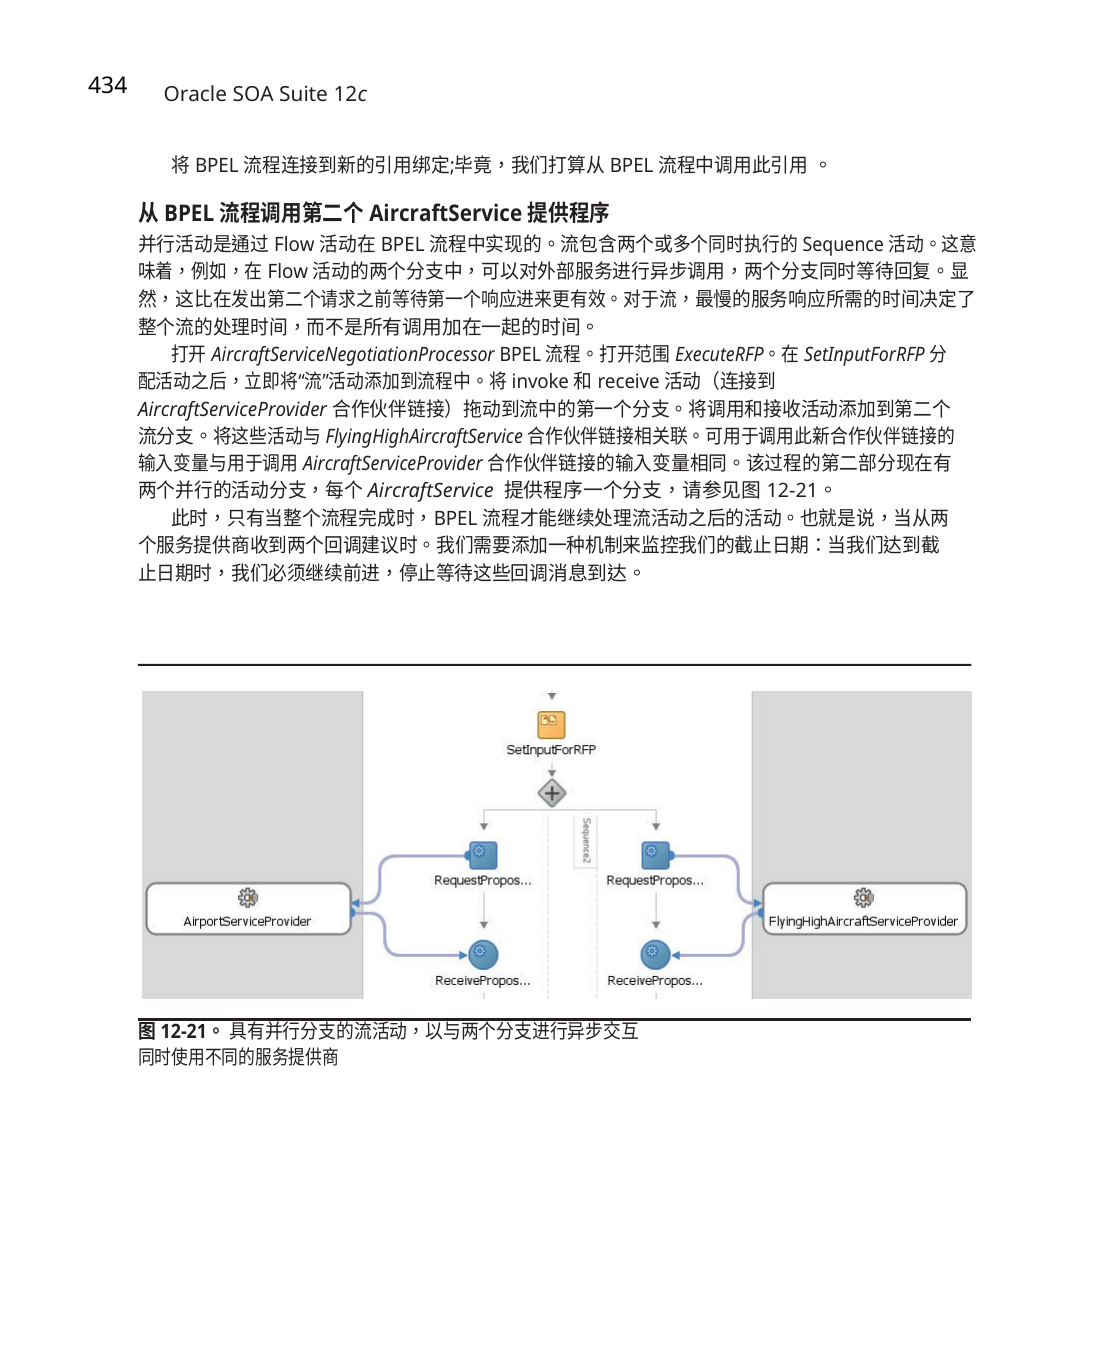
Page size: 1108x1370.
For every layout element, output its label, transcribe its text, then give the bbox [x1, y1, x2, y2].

text 打开 AircraftServiceNegotiationProcessor BPEL 流程。打开范围 ExecuteRFP。在 SetInputForRFP 分配活动之后，立即将“流”活动添加到流程中。将 invoke 和 receive 活动（连接到 AircraftServiceProvider 合作伙伴链接）拖动到流中的第一个分支。将调用和接收活动添加到第二个流分支。将这些活动与 FlyingHighAircraftService 合作伙伴链接相关联。可用于调用此新合作伙伴链接的输入变量与用于调用 AircraftServiceProvider 合作伙伴链接的输入变量相同。该过程的第二部分现在有两个并行的活动分支，每个 AircraftService 提供程序一个分支，请参见图 12-21。 [138, 341, 959, 503]
text 此时，只有当整个流程完成时，BPEL 流程才能继续处理流活动之后的活动。也就是说，当从两个服务提供商收到两个回调建议时。我们需要添加一种机制来监控我们的截止日期：当我们达到截止日期时，我们必须继续前进，停止等待这些回调消息到达。 [138, 504, 957, 586]
text 并行活动是通过 Flow 活动在 BPEL 流程中实现的。流包含两个或多个同时执行的 Sequence 活动。这意味着，例如，在 Flow 活动的两个分支中，可以对外部服务进行异步调用，两个分支同时等待回复。显然，这比在发出第二个请求之前等待第一个响应进来更有效。对于流，最慢的服务响应所需的时间决定了整个流的处理时间，而不是所有调用加在一起的时间。 [138, 230, 984, 340]
text 将 BPEL 流程连接到新的引用绑定;毕竟，我们打算从 BPEL 流程中调用此引用 。 [138, 151, 959, 178]
text 图 12-21。 具有并行分支的流活动，以与两个分支进行异步交互 [138, 1013, 1107, 1043]
text 同时使用不同的服务提供商 [138, 1043, 1107, 1070]
subtitle 从 BPEL 流程调用第二个 AircraftService 提供程序 [138, 197, 1107, 228]
picture [142, 691, 972, 999]
